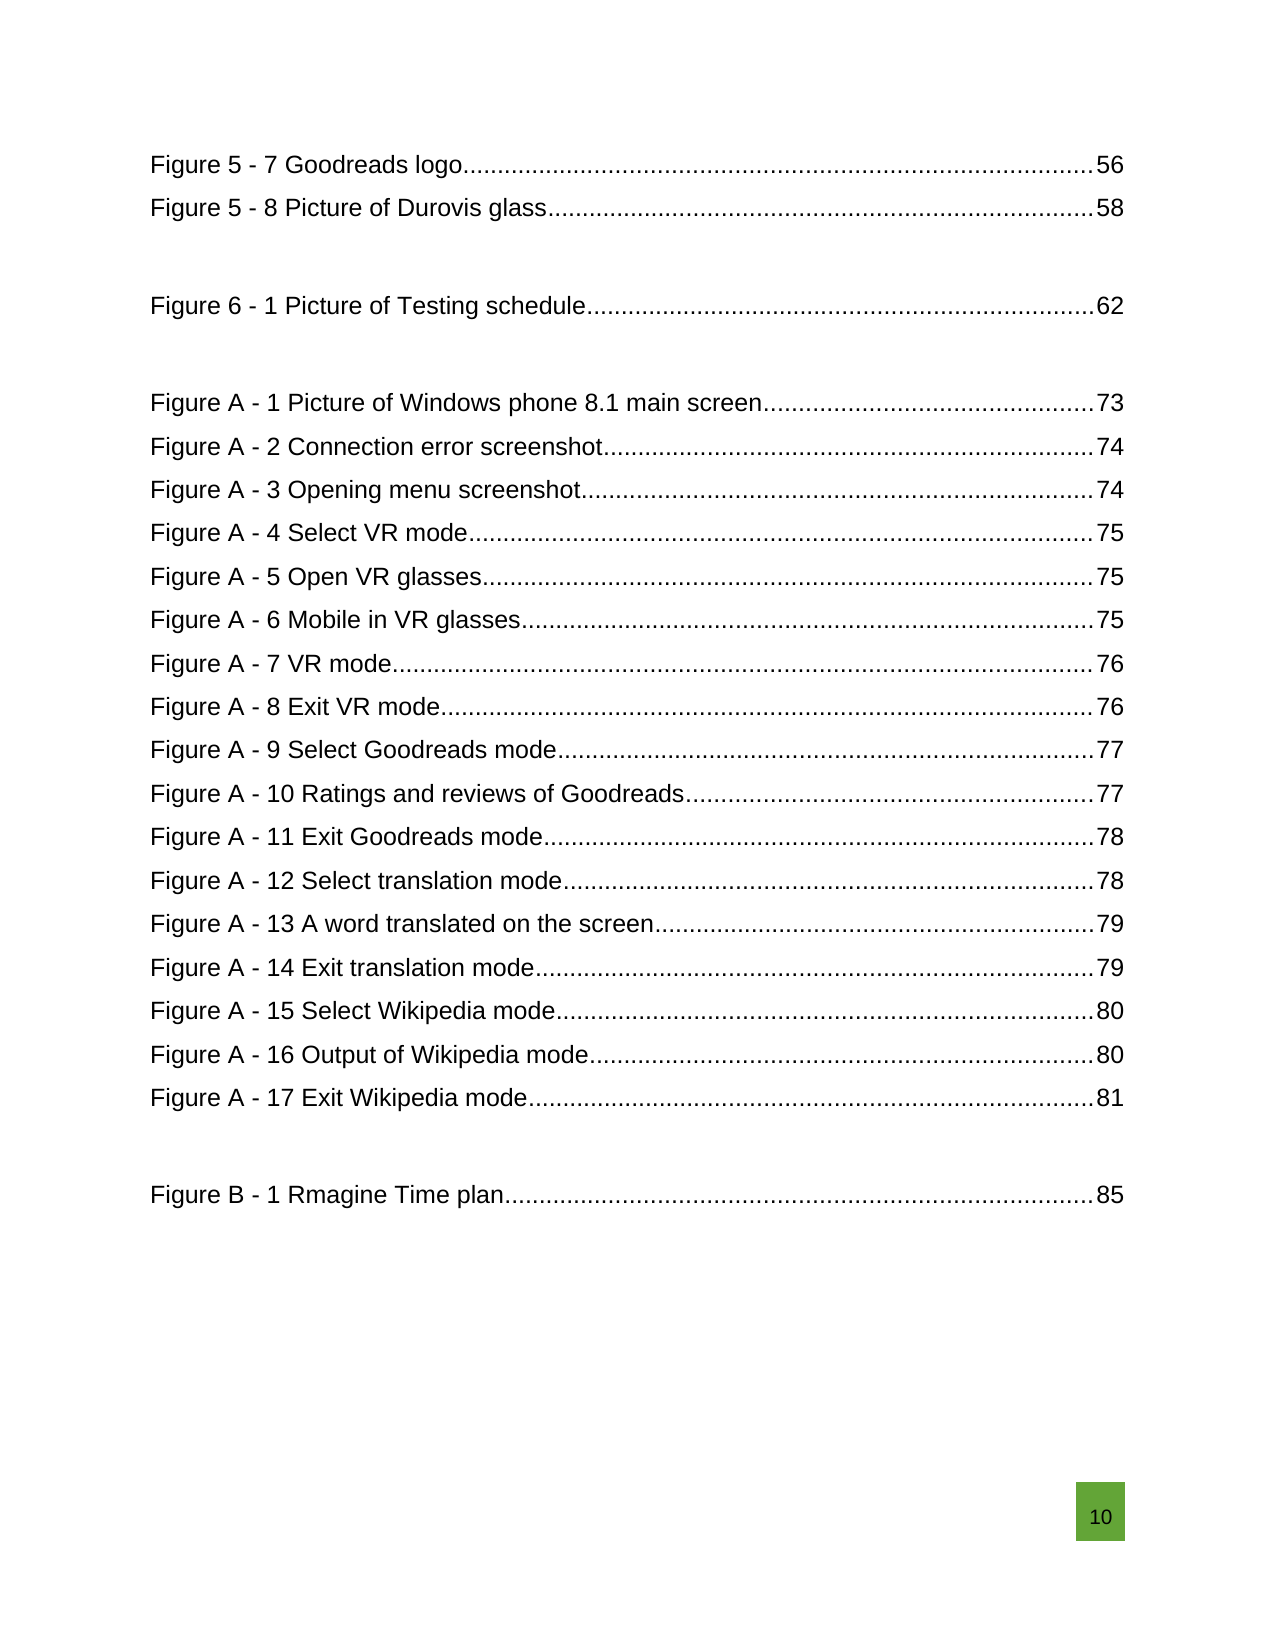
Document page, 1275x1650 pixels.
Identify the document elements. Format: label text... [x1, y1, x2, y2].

text Figure A - 11 Exit Goodreads mode 78 [150, 822, 1125, 851]
text Figure A - 8 Exit VR mode 76 [150, 692, 1125, 721]
text Figure 5 - 7 Goodreads logo 56 [150, 150, 1125, 179]
text Figure A - 1 Picture of Windows phone 8.1 main screen 73 [150, 388, 1125, 417]
text Figure A - 4 Select VR mode 75 [150, 518, 1125, 547]
text Figure 6 - 1 Picture of Testing schedule 62 [150, 291, 1125, 319]
text Figure A - 6 Mobile in VR glasses 75 [150, 605, 1125, 634]
text Figure A - 16 Output of Wikipedia mode 80 [150, 1039, 1125, 1068]
text Figure A - 17 Exit Wikipedia mode 81 [150, 1083, 1125, 1112]
text Figure A - 15 Select Wikipedia mode 80 [150, 996, 1125, 1025]
text Figure A - 2 Connection error screenshot 74 [150, 431, 1125, 460]
text Figure B - 1 Rmagine Time plan 85 [150, 1180, 1125, 1209]
text Figure A - 3 Opening menu screenshot 74 [150, 475, 1125, 504]
text Figure A - 12 Select translation mode 78 [150, 866, 1125, 894]
text Figure A - 13 A word translated on the screen 79 [150, 909, 1125, 938]
text Figure A - 9 Select Goodreads mode 77 [150, 736, 1125, 764]
text Figure A - 10 Ratings and reviews of Goodreads 77 [150, 779, 1125, 808]
text Figure A - 14 Exit translation mode 79 [150, 953, 1125, 981]
text Figure A - 7 VR mode 76 [150, 649, 1125, 677]
text Figure A - 5 Open VR glasses 75 [150, 562, 1125, 591]
text Figure 5 - 8 Picture of Durovis glass 58 [150, 193, 1125, 222]
